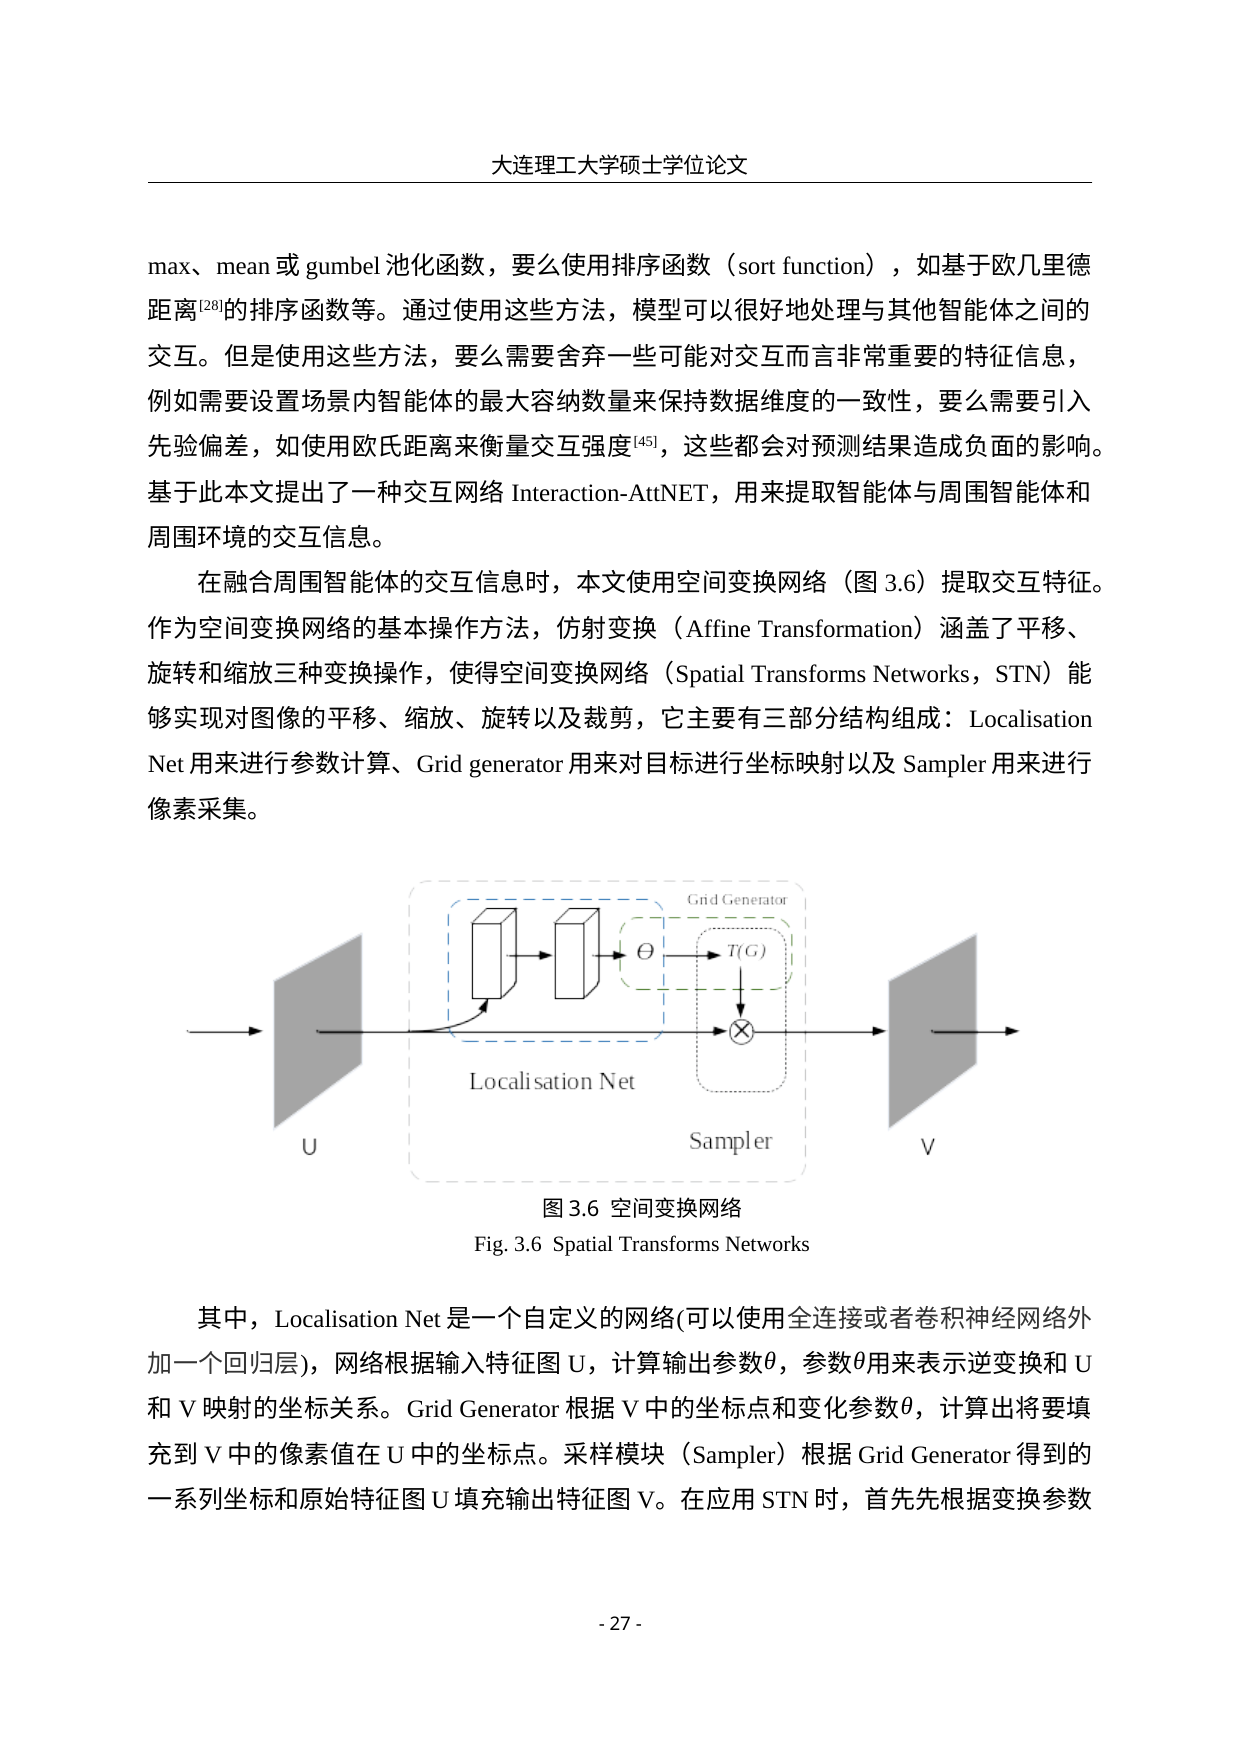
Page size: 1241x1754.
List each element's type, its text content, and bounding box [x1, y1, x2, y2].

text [148, 246, 1092, 554]
text Fig. 3.6 Spatial Transforms Networks [148, 1231, 1092, 1256]
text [148, 1298, 1092, 1516]
text 图3.6 空间变换网络 [148, 1191, 1092, 1223]
text 在融合周围智能体的交互信息时，本文使用空间变换网络（图3.6）提取交互特征。作为空间变换网络的基本操作方法，仿射变换（Affine Transformation）涵盖了平移、旋转和缩放三种变换操作，使得空间变换网络（Spatial Transforms Networks，STN）能够实现对图像的平移、缩放、旋转以及裁剪，它主要有三部分结构组成：Localisation Net用来进行参数计算、Grid generator用来对目标进行坐标映射以及 Sampler用来进行像素采集。 [148, 563, 1092, 826]
